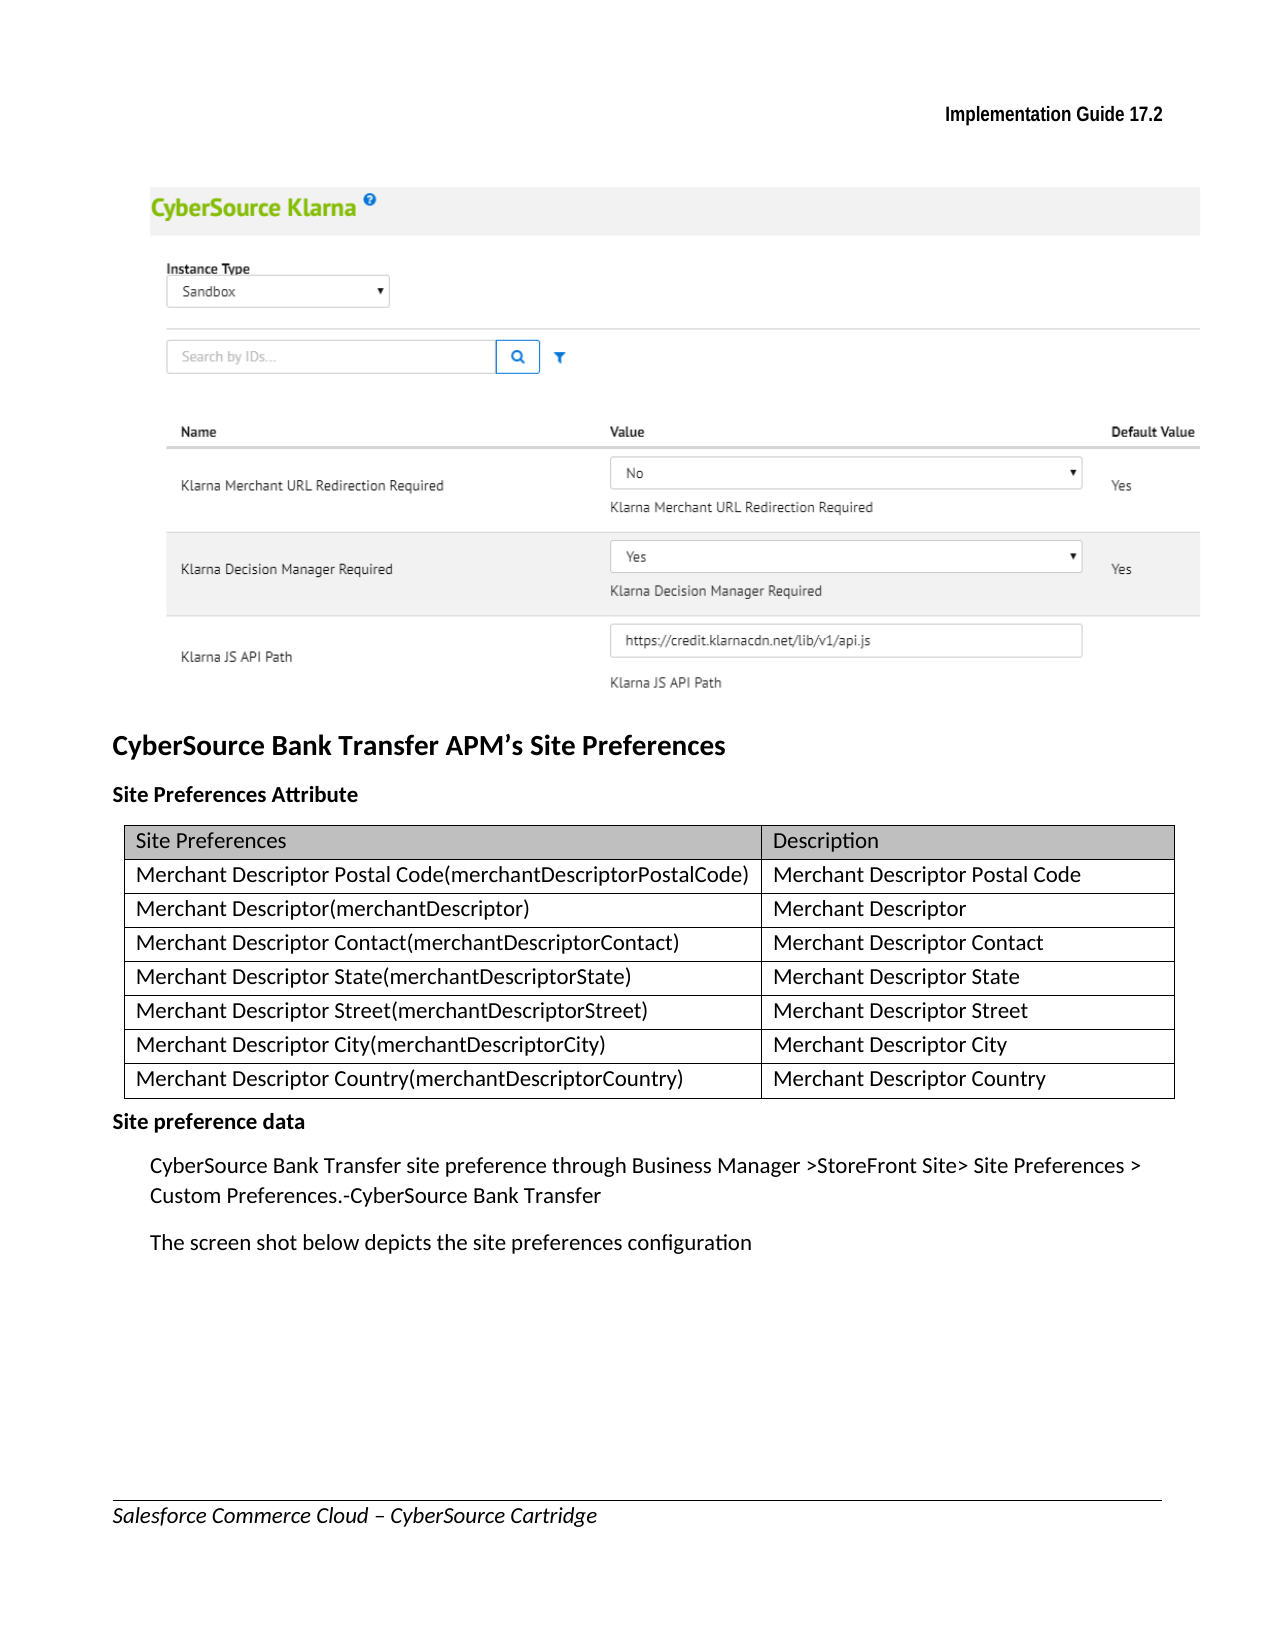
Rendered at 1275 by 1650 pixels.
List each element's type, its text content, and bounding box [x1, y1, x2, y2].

table_cell Merchant Descriptor [762, 894, 1174, 927]
table_cell Merchant Descriptor Country [762, 1064, 1174, 1097]
subtitle Site Preferences Attribute [112, 780, 1162, 808]
table_header Description [762, 826, 1174, 859]
table_cell Merchant Descriptor City [762, 1030, 1174, 1063]
table_cell Merchant Descriptor Street [762, 996, 1174, 1029]
subtitle CyberSource Bank Transfer APM’s Site Preferences [112, 727, 1162, 762]
table_header Site Preferences [125, 826, 761, 859]
table_cell Merchant Descriptor State(merchantDescriptorState) [125, 962, 761, 995]
text The screen shot below depicts the site preferences configuration [150, 1228, 1162, 1257]
table_cell Merchant Descriptor Contact [762, 928, 1174, 961]
table_cell Merchant Descriptor Country(merchantDescriptorCountry) [125, 1064, 761, 1097]
text CyberSource Bank Transfer site preference through Business Manager >StoreFront Site> Site Preferences > Custom Preferences.-CyberSource Bank Transfer [150, 1151, 1162, 1210]
table_cell Merchant Descriptor Postal Code [762, 860, 1174, 893]
table_cell Merchant Descriptor State [762, 962, 1174, 995]
table_cell Merchant Descriptor Postal Code(merchantDescriptorPostalCode) [125, 860, 761, 893]
table_cell Merchant Descriptor Contact(merchantDescriptorContact) [125, 928, 761, 961]
table_cell Merchant Descriptor City(merchantDescriptorCity) [125, 1030, 761, 1063]
table_cell Merchant Descriptor Street(merchantDescriptorStreet) [125, 996, 761, 1029]
subtitle Site preference data [112, 1107, 1162, 1135]
table_cell Merchant Descriptor(merchantDescriptor) [125, 894, 761, 927]
picture [150, 187, 1200, 700]
